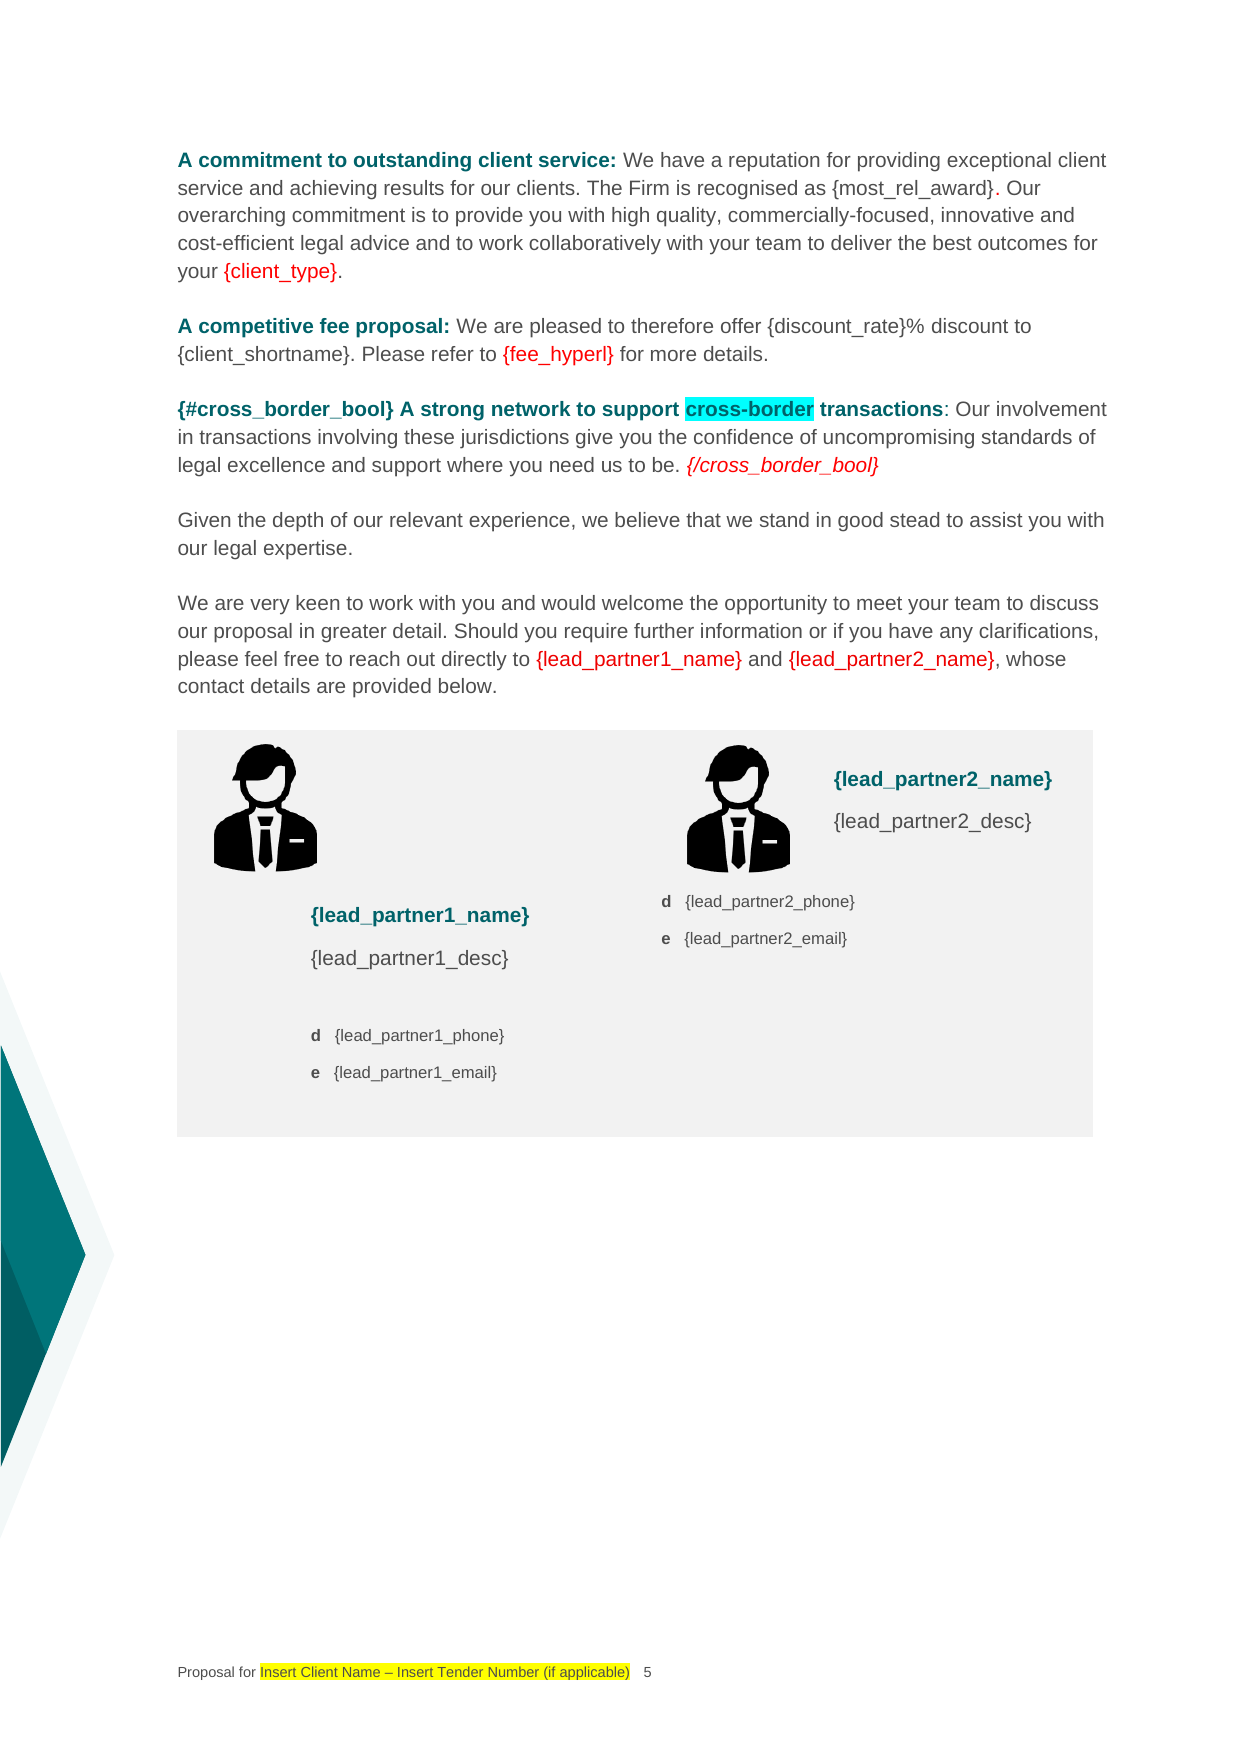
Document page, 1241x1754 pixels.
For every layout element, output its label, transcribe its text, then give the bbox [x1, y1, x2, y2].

text Given the depth of our relevant experience, we believe that we stand in good stead to assist you with our legal expertise. [177, 508, 1122, 559]
text A competitive fee proposal: We are pleased to therefore offer {discount_rate}% discount to {client_shortname}. Please refer to {fee_hyperl} for more details. [177, 314, 1122, 366]
text We are very keen to work with you and would welcome the opportunity to meet your team to discuss our proposal in greater detail. Should you require further information or if you have any clarifications, please feel free to reach out directly to {lead_partner1_name} and {lead_partner2_name}, whose contact details are provided below. [177, 591, 1122, 698]
table_header {lead_partner2_name} {lead_partner2_desc} d {lead_partner2_phone} e {lead_partner2_email} [650, 730, 1093, 1137]
text {#cross_border_bool} A strong network to support cross-border transactions: Our involvement in transactions involving these jurisdictions give you the confidence of uncompromising standards of legal excellence and support where you need us to be. {/cross_border_bool} [177, 397, 1122, 476]
picture [661, 730, 815, 885]
picture [188, 729, 342, 884]
table_header {lead_partner1_name} {lead_partner1_desc} d {lead_partner1_phone} e {lead_partner1_email} [177, 730, 650, 1137]
text A commitment to outstanding client service: We have a reputation for providing exceptional client service and achieving results for our clients. The Firm is recognised as {most_rel_award}. Our overarching commitment is to provide you with high quality, commercially-focused, innovative and cost-efficient legal advice and to work collaboratively with your team to deliver the best outcomes for your {client_type}. [177, 148, 1122, 282]
